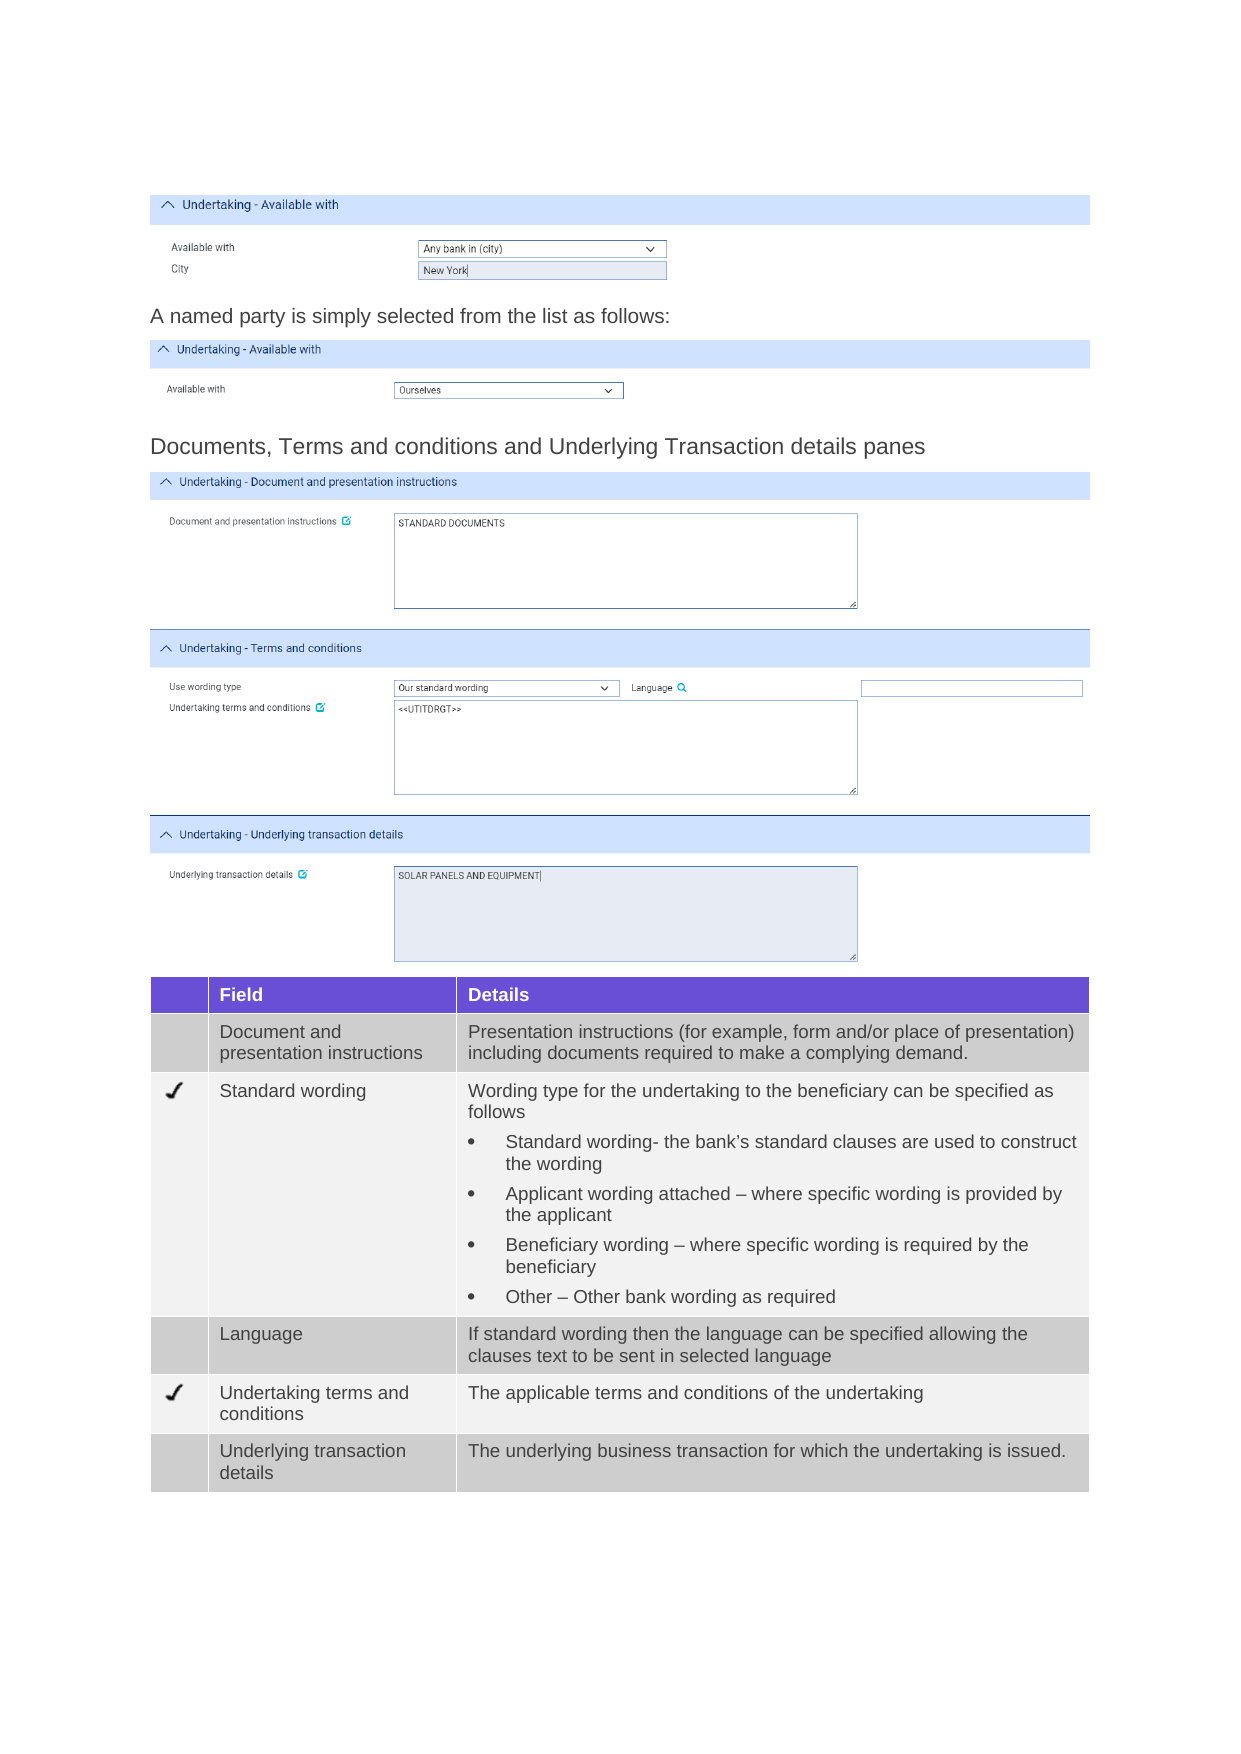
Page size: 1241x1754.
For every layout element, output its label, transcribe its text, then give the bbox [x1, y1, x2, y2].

picture [161, 1381, 187, 1404]
table_cell [151, 1375, 208, 1433]
text A named party is simply selected from the list as follows: [150, 304, 1090, 328]
table_cell Language [209, 1317, 456, 1374]
table_cell Standard wording [209, 1073, 456, 1316]
table_cell [151, 1434, 208, 1492]
table_cell Document and presentation instructions [209, 1014, 456, 1072]
table_cell If standard wording then the language can be specified allowing the clauses text to be sent in selected language [457, 1317, 1089, 1374]
subtitle Documents, Terms and conditions and Underlying Transaction details panes [150, 433, 1090, 459]
table_cell Underlying transaction details [209, 1434, 456, 1492]
table_cell The applicable terms and conditions of the undertaking [457, 1375, 1089, 1433]
table_cell [151, 1014, 208, 1072]
table_cell Wording type for the undertaking to the beneficiary can be specified as follows Standard wording- the bank’s standard clauses are used to construct the wording Applicant wording attached – where specific wording is provided by the applicant Beneficiary wording – where specific wording is required by the beneficiary Other – Other bank wording as required [457, 1073, 1089, 1316]
table_cell [151, 1317, 208, 1374]
picture [150, 195, 1091, 292]
table_header Details [457, 977, 1089, 1013]
picture [150, 472, 1091, 964]
picture [161, 1079, 187, 1102]
table_cell [151, 1073, 208, 1316]
table_cell Presentation instructions (for example, form and/or place of presentation) including documents required to make a complying demand. [457, 1014, 1089, 1072]
table_cell The underlying business transaction for which the undertaking is issued. [457, 1434, 1089, 1492]
picture [150, 340, 1091, 409]
table_cell Undertaking terms and conditions [209, 1375, 456, 1433]
table_header [151, 977, 208, 1013]
table_header Field [209, 977, 456, 1013]
